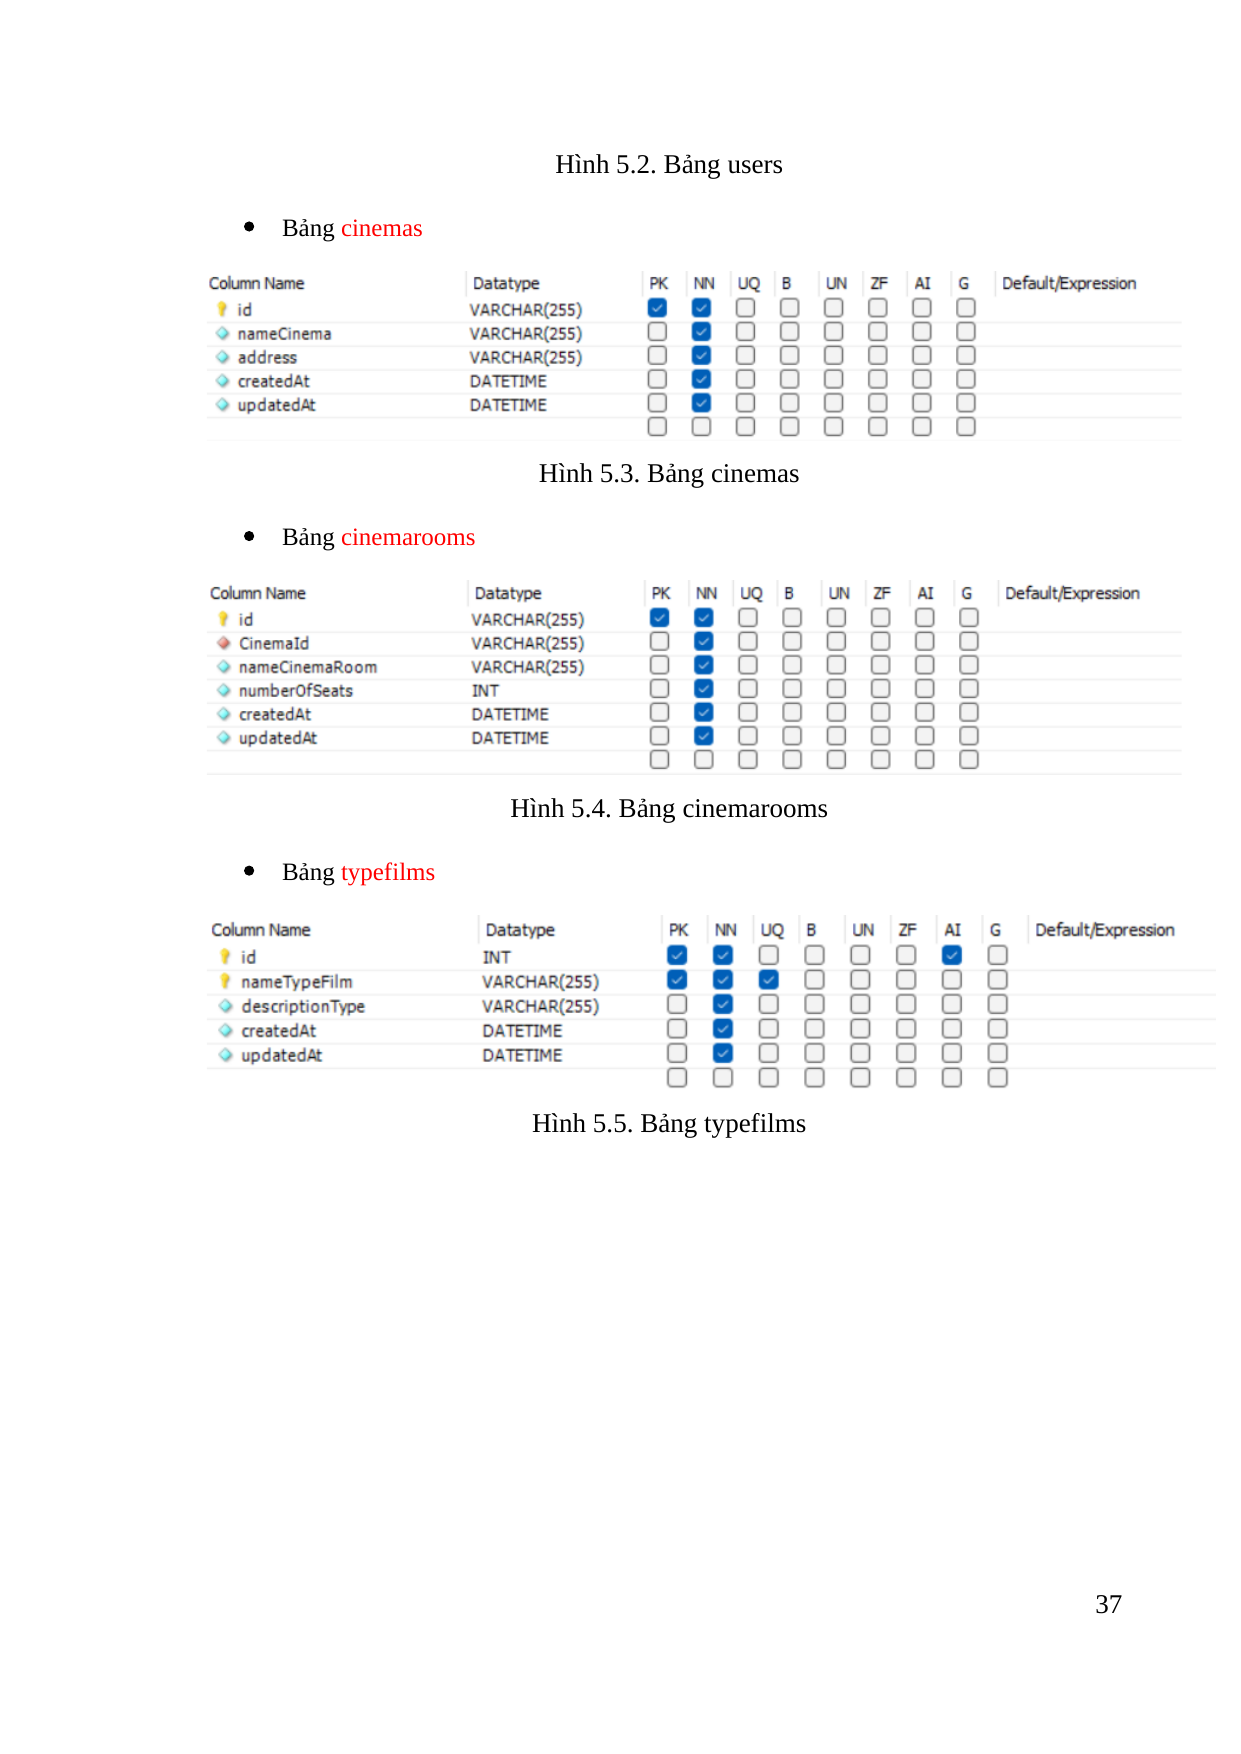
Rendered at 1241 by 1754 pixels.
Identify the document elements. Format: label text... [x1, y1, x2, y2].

text Hình 5.3. Bảng cinemas [207, 457, 1122, 488]
picture [206, 915, 1216, 1090]
text Hình 5.5. Bảng typefilms [207, 1107, 1122, 1138]
list Bảng cinemas [244, 213, 1122, 242]
list Bảng cinemarooms [244, 522, 1122, 551]
picture [206, 580, 1182, 775]
list Bảng typefilms [244, 857, 1122, 886]
text Hình 5.2. Bảng users [207, 148, 1122, 179]
text Hình 5.4. Bảng cinemarooms [207, 792, 1122, 823]
picture [206, 271, 1182, 441]
